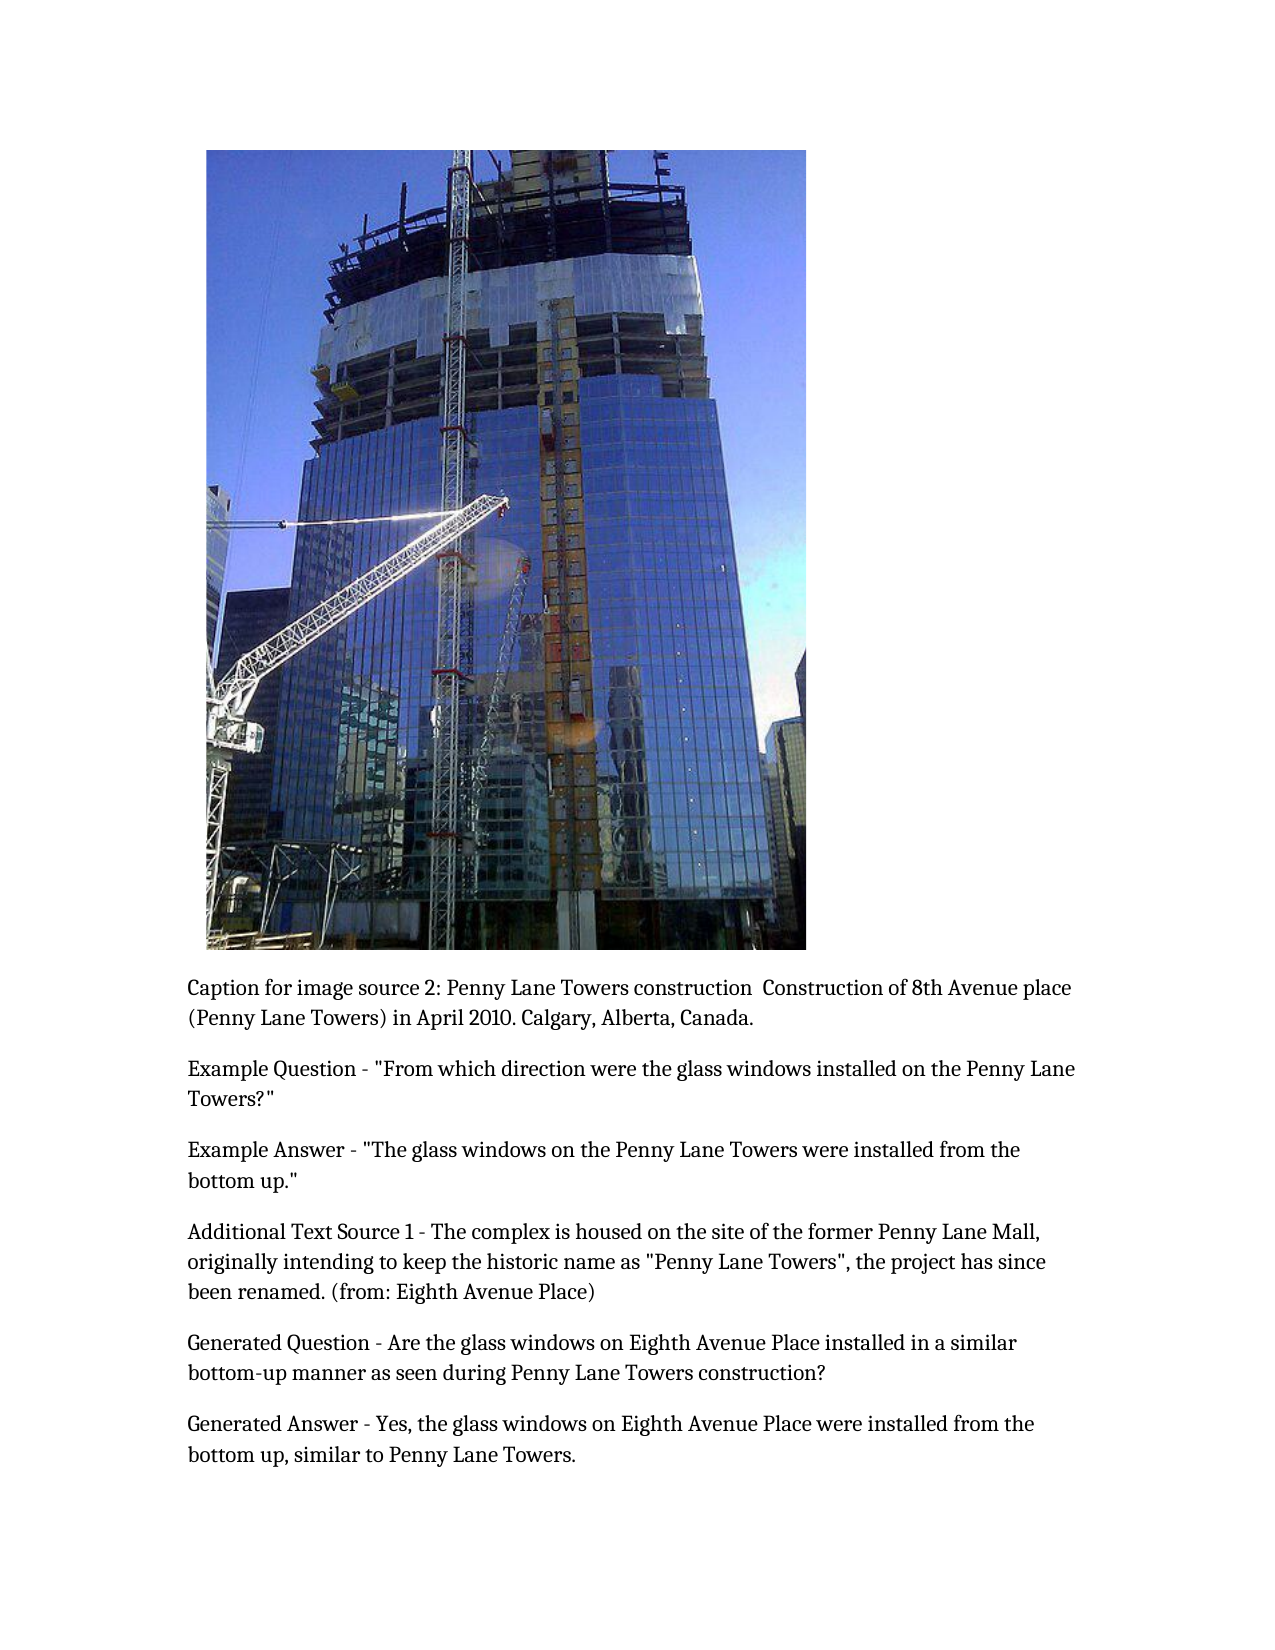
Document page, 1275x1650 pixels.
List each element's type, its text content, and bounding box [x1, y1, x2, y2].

text Generated Answer - Yes, the glass windows on Eighth Avenue Place were installed from the bottom up, similar to Penny Lane Towers. [187, 1411, 1087, 1468]
text Generated Question - Are the glass windows on Eighth Avenue Place installed in a similar bottom-up manner as seen during Penny Lane Towers construction? [187, 1330, 1087, 1386]
picture [206, 150, 807, 950]
text Caption for image source 2: Penny Lane Towers construction Construction of 8th Avenue place (Penny Lane Towers) in April 2010. Calgary, Alberta, Canada. [187, 975, 1087, 1031]
text Additional Text Source 1 - The complex is housed on the site of the former Penny Lane Mall, originally intending to keep the historic name as "Penny Lane Towers", the project has since been renamed. (from: Eighth Avenue Place) [187, 1218, 1087, 1305]
text Example Answer - "The glass windows on the Penny Lane Towers were installed from the bottom up." [187, 1137, 1087, 1194]
text Example Question - "From which direction were the glass windows installed on the Penny Lane Towers?" [187, 1056, 1087, 1112]
